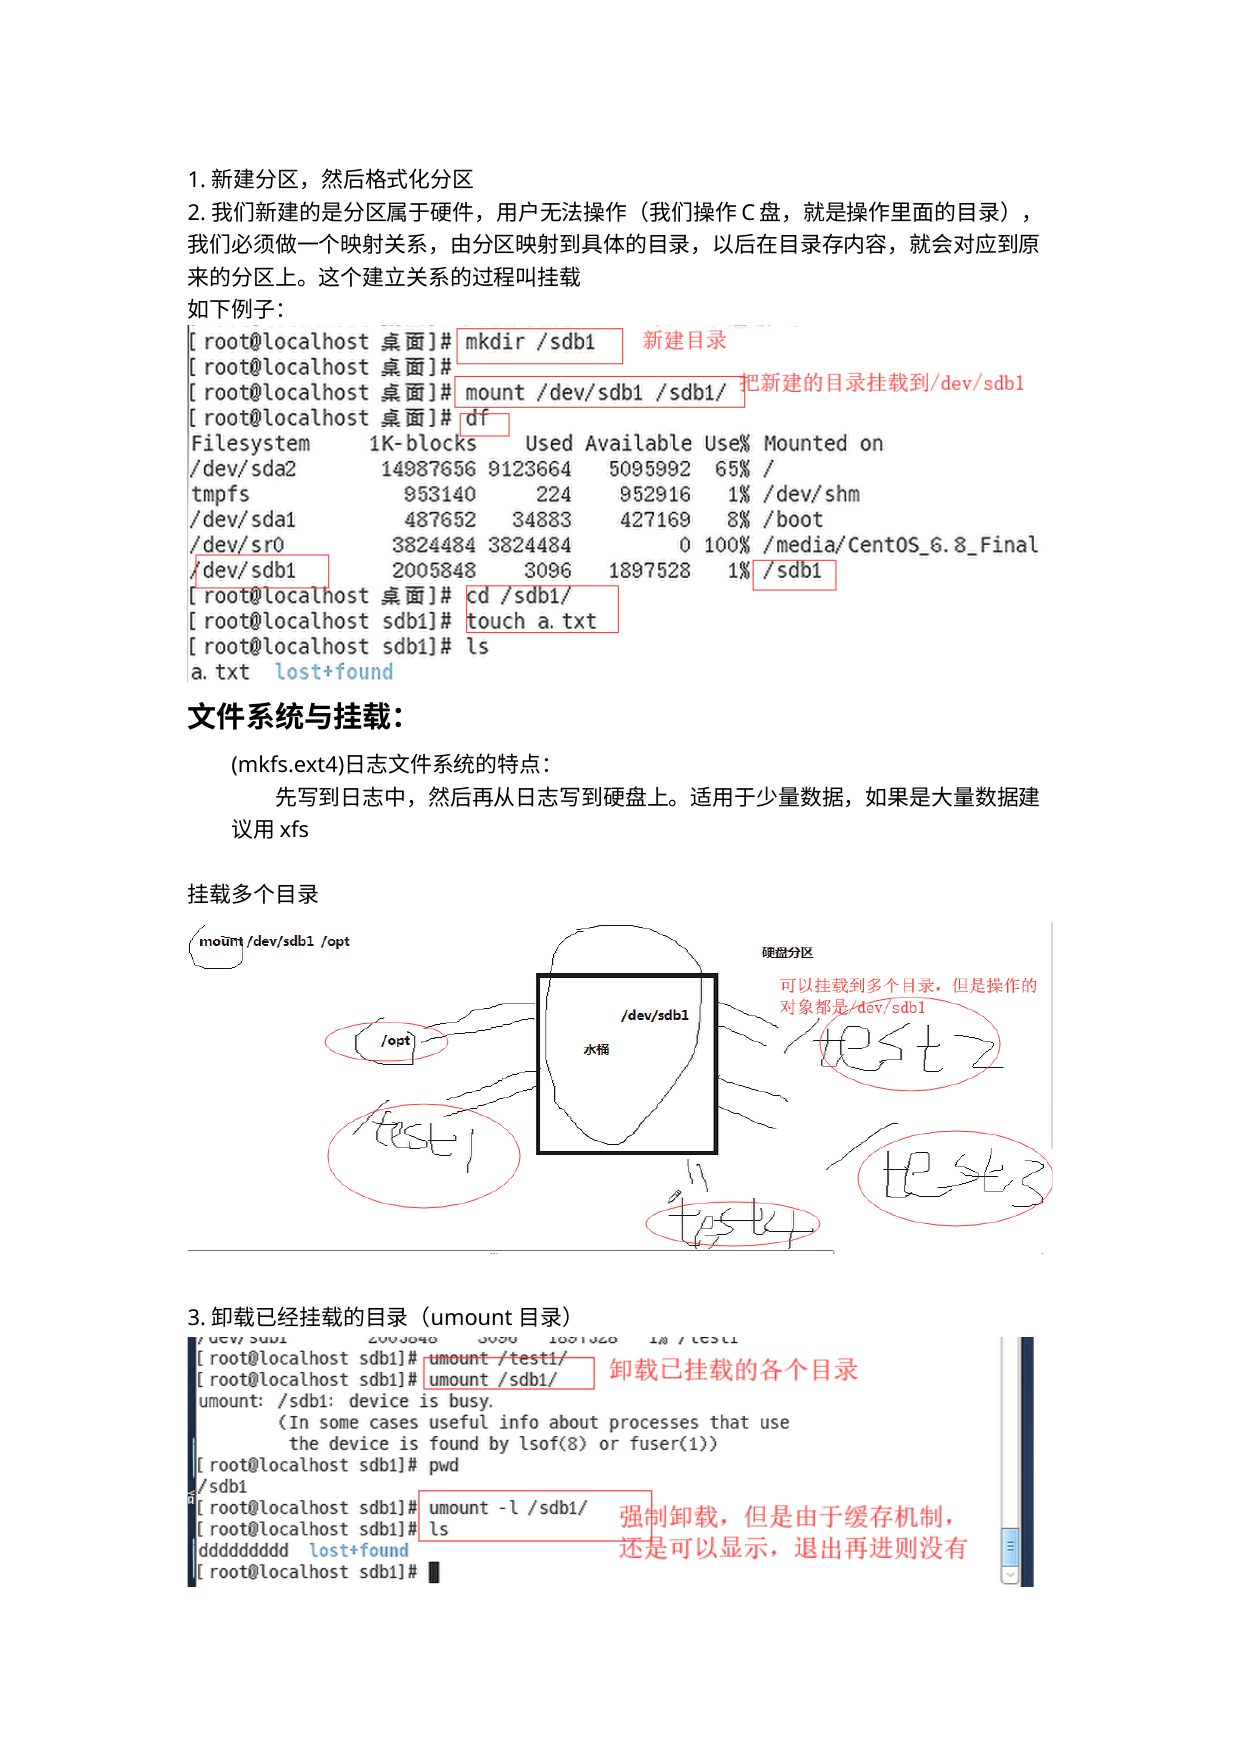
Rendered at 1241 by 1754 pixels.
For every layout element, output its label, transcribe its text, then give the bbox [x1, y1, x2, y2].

list 文件系统与挂载： [187, 682, 1053, 747]
list 先写到日志中，然后再从日志写到硬盘上。适用于少量数据，如果是大量数据建议用xfs [231, 779, 1053, 844]
list 挂载多个目录 [187, 877, 1053, 909]
list 新建分区，然后格式化分区 [187, 162, 1053, 194]
picture [187, 922, 1053, 1254]
picture [187, 1337, 1034, 1587]
list 卸载已经挂载的目录（umount 目录） [187, 1299, 1053, 1332]
picture [187, 325, 1053, 682]
list 如下例子： [187, 292, 1053, 324]
list 我们新建的是分区属于硬件，用户无法操作（我们操作C盘，就是操作里面的目录），我们必须做一个映射关系，由分区映射到具体的目录，以后在目录存内容，就会对应到原来的分区上。这个建立关系的过程叫挂载 [187, 194, 1053, 292]
list (mkfs.ext4)日志文件系统的特点： [187, 747, 1053, 779]
